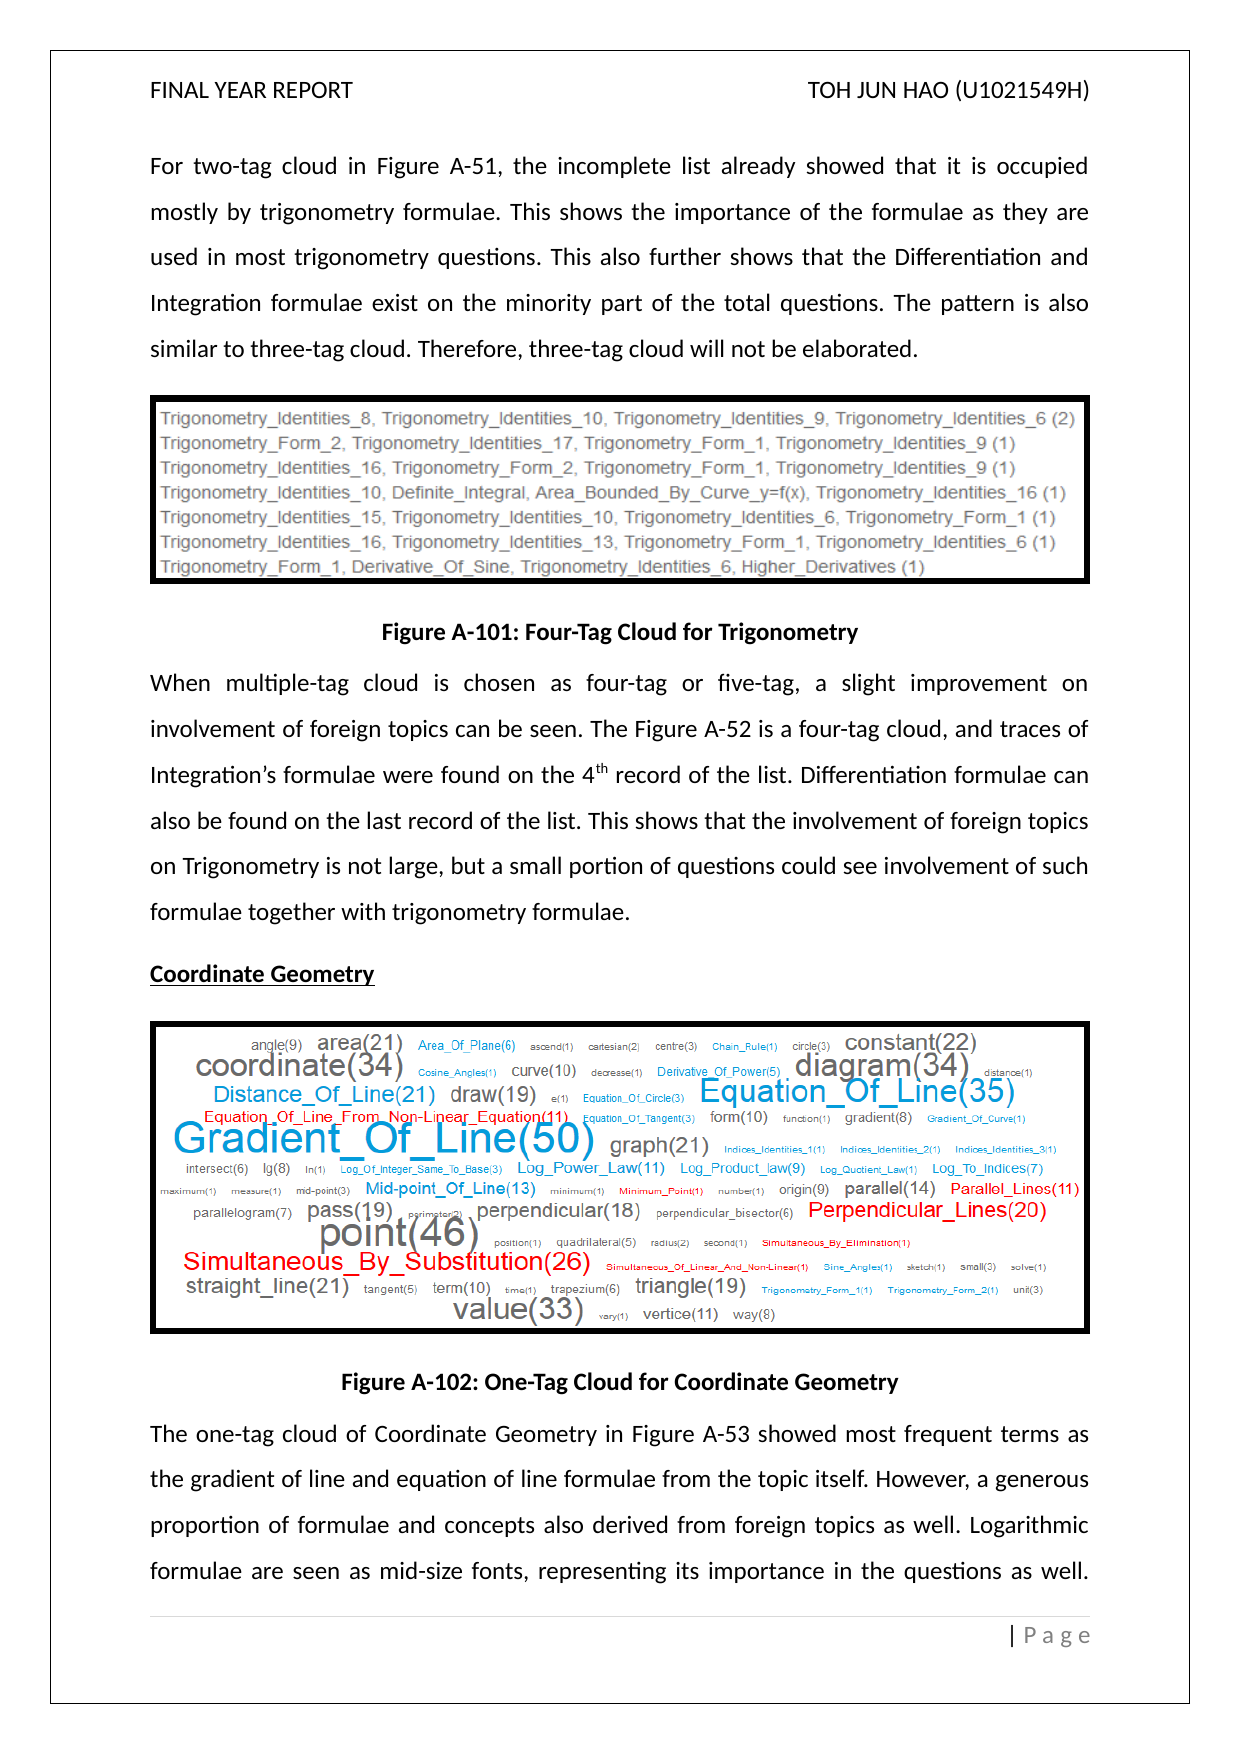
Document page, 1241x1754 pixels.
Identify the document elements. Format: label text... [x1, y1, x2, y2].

text For two-tag cloud in Figure A-51, the incomplete list already showed that it is occupied mostly by trigonometry formulae. This shows the importance of the formulae as they are used in most trigonometry questions. This also further shows that the Differentiation and Integration formulae exist on the minority part of the total questions. The pattern is also similar to three-tag cloud. Therefore, three-tag cloud will not be elaborated. [150, 150, 1090, 363]
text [150, 1418, 1090, 1585]
picture [156, 402, 1084, 578]
picture [156, 1027, 1084, 1328]
text Coordinate Geometry [150, 959, 1090, 989]
text When multiple-tag cloud is chosen as four-tag or five-tag, a slight improvement on involvement of foreign topics can be seen. The Figure A-52 is a four-tag cloud, and traces of Integration’s formulae were found on the 4th record of the list. Differentiation formulae can also be found on the last record of the list. This shows that the involvement of foreign topics on Trigonometry is not large, but a small portion of questions could see involvement of such formulae together with trigonometry formulae. [150, 668, 1090, 927]
